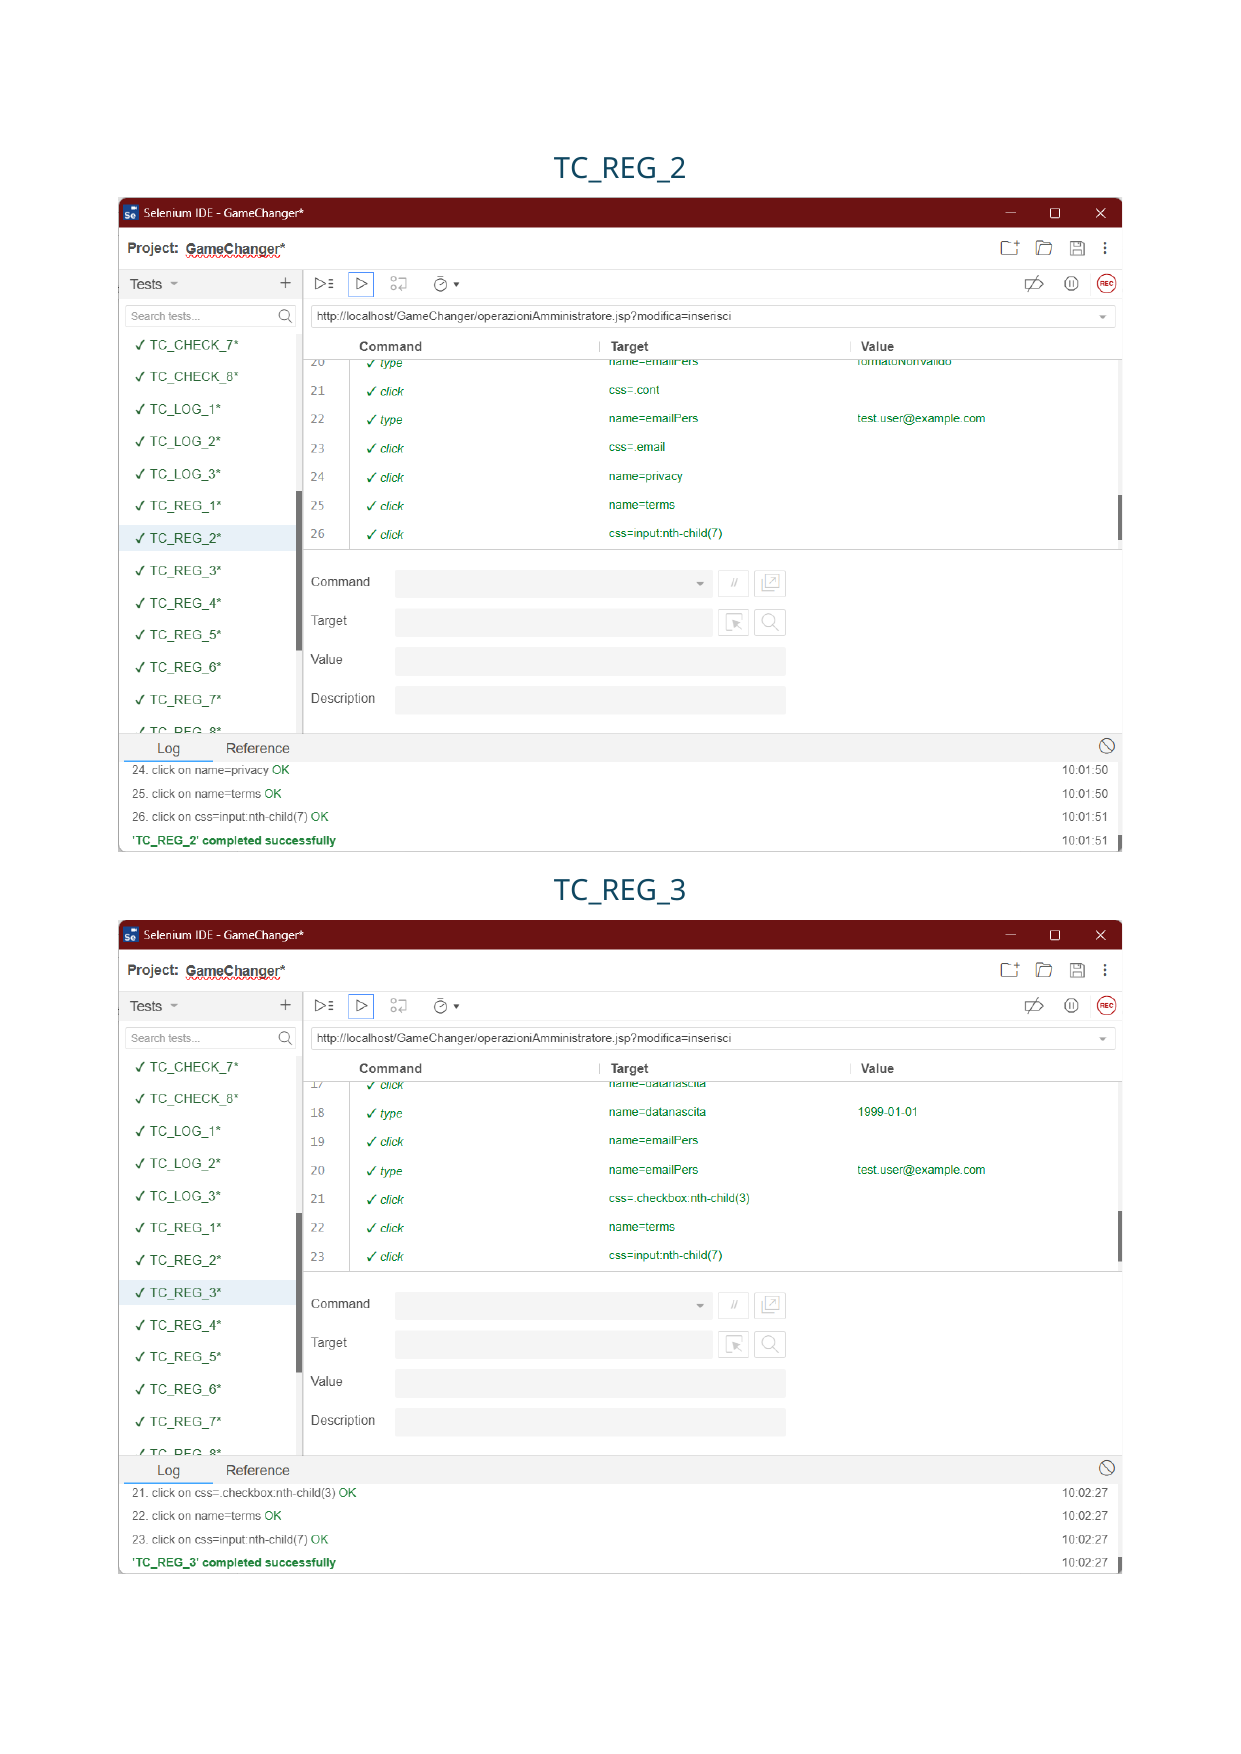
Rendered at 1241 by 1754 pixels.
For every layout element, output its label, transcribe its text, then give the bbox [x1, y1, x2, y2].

subtitle TC_REG_2 [118, 148, 1122, 187]
picture [118, 920, 1123, 1574]
picture [118, 197, 1123, 852]
subtitle TC_REG_3 [118, 870, 1122, 909]
